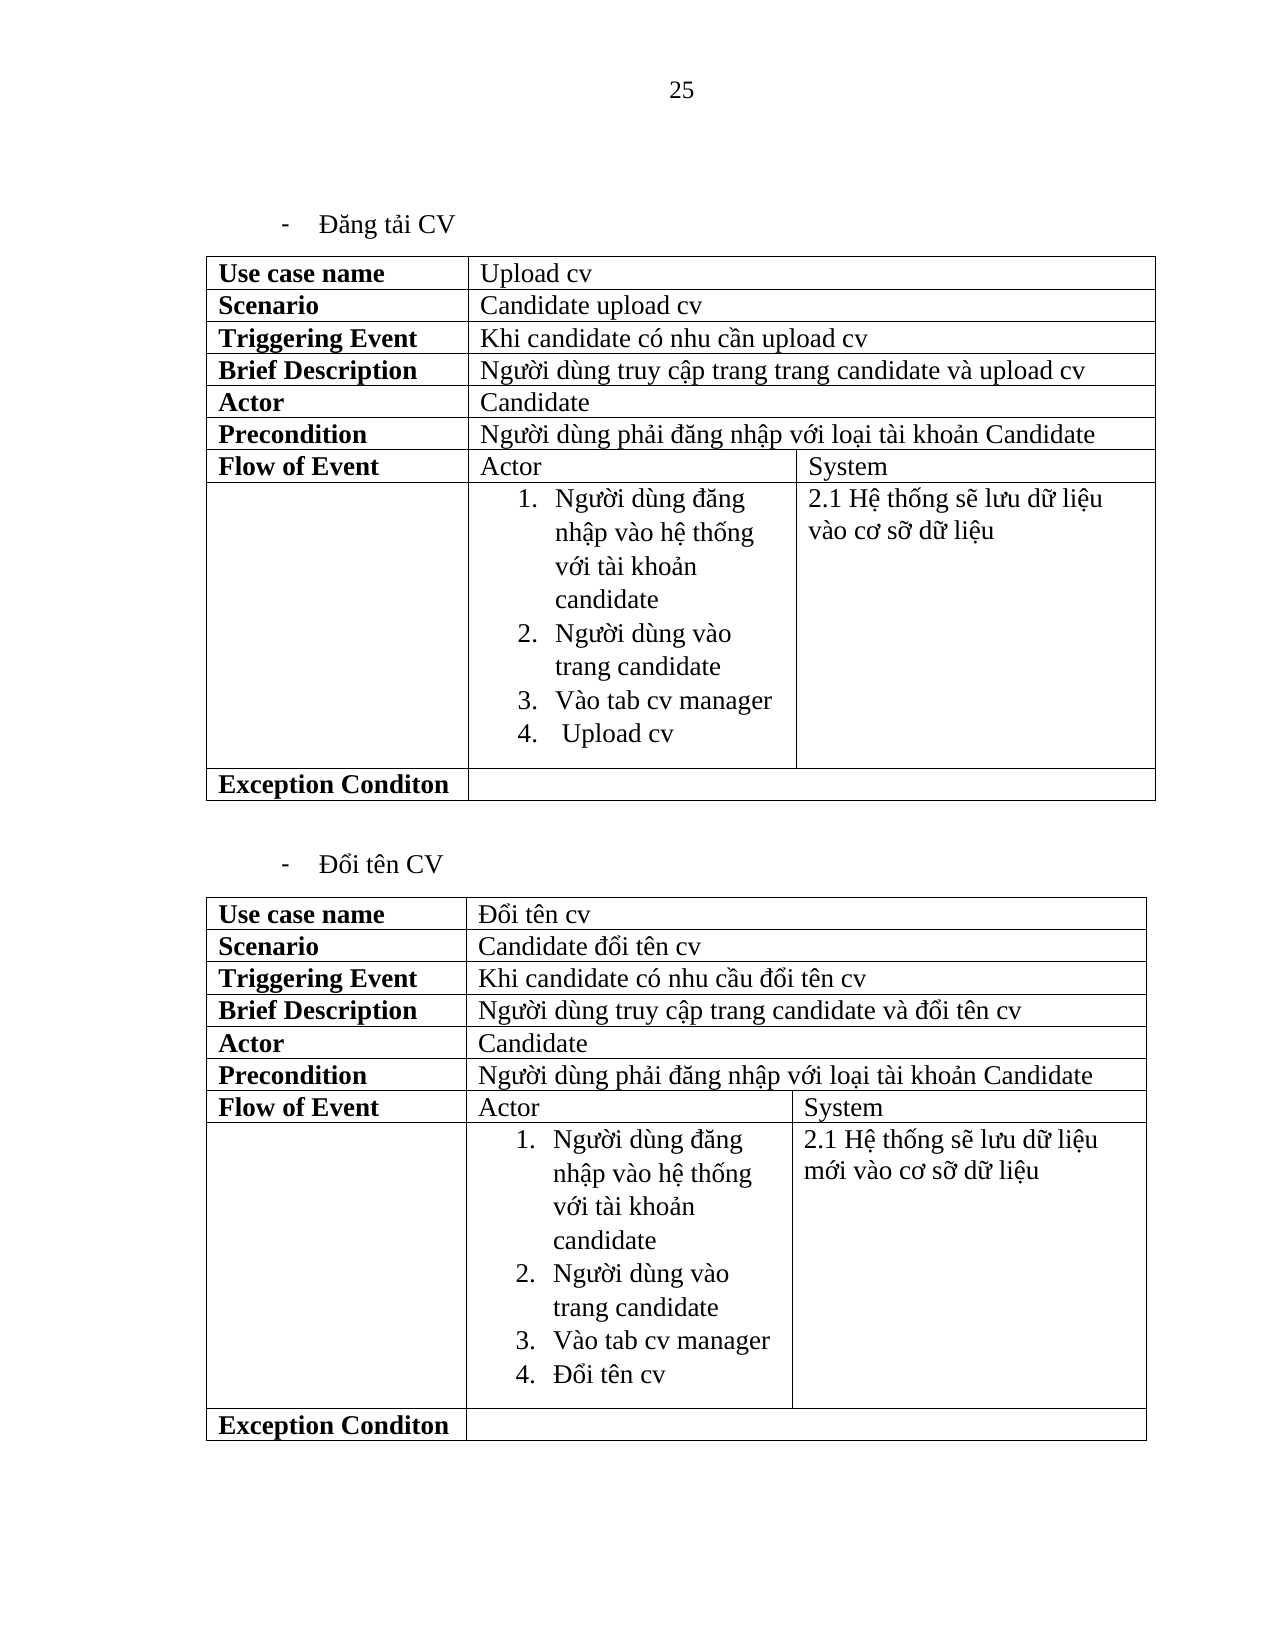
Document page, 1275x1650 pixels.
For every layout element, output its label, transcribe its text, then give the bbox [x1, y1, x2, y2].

list Đăng tải CV [281, 207, 1157, 240]
table_cell 2.1 Hệ thống sẽ lưu dữ liệu vào cơ sỡ dữ liệu [797, 483, 1155, 767]
table_cell Khi candidate có nhu cần upload cv [469, 322, 1155, 353]
table_cell Người dùng phải đăng nhập với loại tài khoản Candidate [469, 418, 1155, 449]
table_header Upload cv [469, 257, 1155, 288]
table_cell Người dùng phải đăng nhập với loại tài khoản Candidate [467, 1059, 1146, 1090]
table_cell Scenario [207, 930, 466, 961]
table_cell [467, 1409, 1146, 1440]
table_cell Actor [469, 450, 796, 482]
table_cell [207, 1123, 466, 1408]
table_cell Flow of Event [207, 450, 468, 482]
table_cell Candidate upload cv [469, 290, 1155, 321]
table_cell [207, 483, 468, 767]
table_cell Người dùng đăng nhập vào hệ thống với tài khoản candidate Người dùng vào trang candidate Vào tab cv manager Đổi tên cv [467, 1123, 792, 1408]
table_cell Brief Description [207, 995, 466, 1026]
table_cell Người dùng đăng nhập vào hệ thống với tài khoản candidate Người dùng vào trang candidate Vào tab cv manager Upload cv [469, 483, 796, 767]
table_cell Scenario [207, 290, 468, 321]
list Đổi tên CV [281, 847, 1157, 880]
table_cell System [797, 450, 1155, 482]
table_cell Triggering Event [207, 962, 466, 993]
table_cell Precondition [207, 418, 468, 449]
table_cell Exception Conditon [207, 1409, 466, 1440]
table_cell 2.1 Hệ thống sẽ lưu dữ liệu mới vào cơ sỡ dữ liệu [793, 1123, 1146, 1408]
table_cell Brief Description [207, 354, 468, 385]
table_cell Triggering Event [207, 322, 468, 353]
table_cell Actor [207, 1027, 466, 1058]
table_cell [469, 769, 1155, 800]
table_header Use case name [207, 898, 466, 929]
table_cell Candidate đổi tên cv [467, 930, 1146, 961]
table_cell Người dùng truy cập trang candidate và đổi tên cv [467, 995, 1146, 1026]
table_cell Actor [207, 386, 468, 417]
table_header Use case name [207, 257, 468, 288]
table_cell System [793, 1091, 1146, 1122]
table_cell Precondition [207, 1059, 466, 1090]
table_cell Actor [467, 1091, 792, 1122]
table_cell Candidate [469, 386, 1155, 417]
table_cell Flow of Event [207, 1091, 466, 1122]
table_cell Exception Conditon [207, 769, 468, 800]
table_cell Người dùng truy cập trang trang candidate và upload cv [469, 354, 1155, 385]
table_cell Candidate [467, 1027, 1146, 1058]
table_cell Khi candidate có nhu cầu đổi tên cv [467, 962, 1146, 993]
table_header Đổi tên cv [467, 898, 1146, 929]
